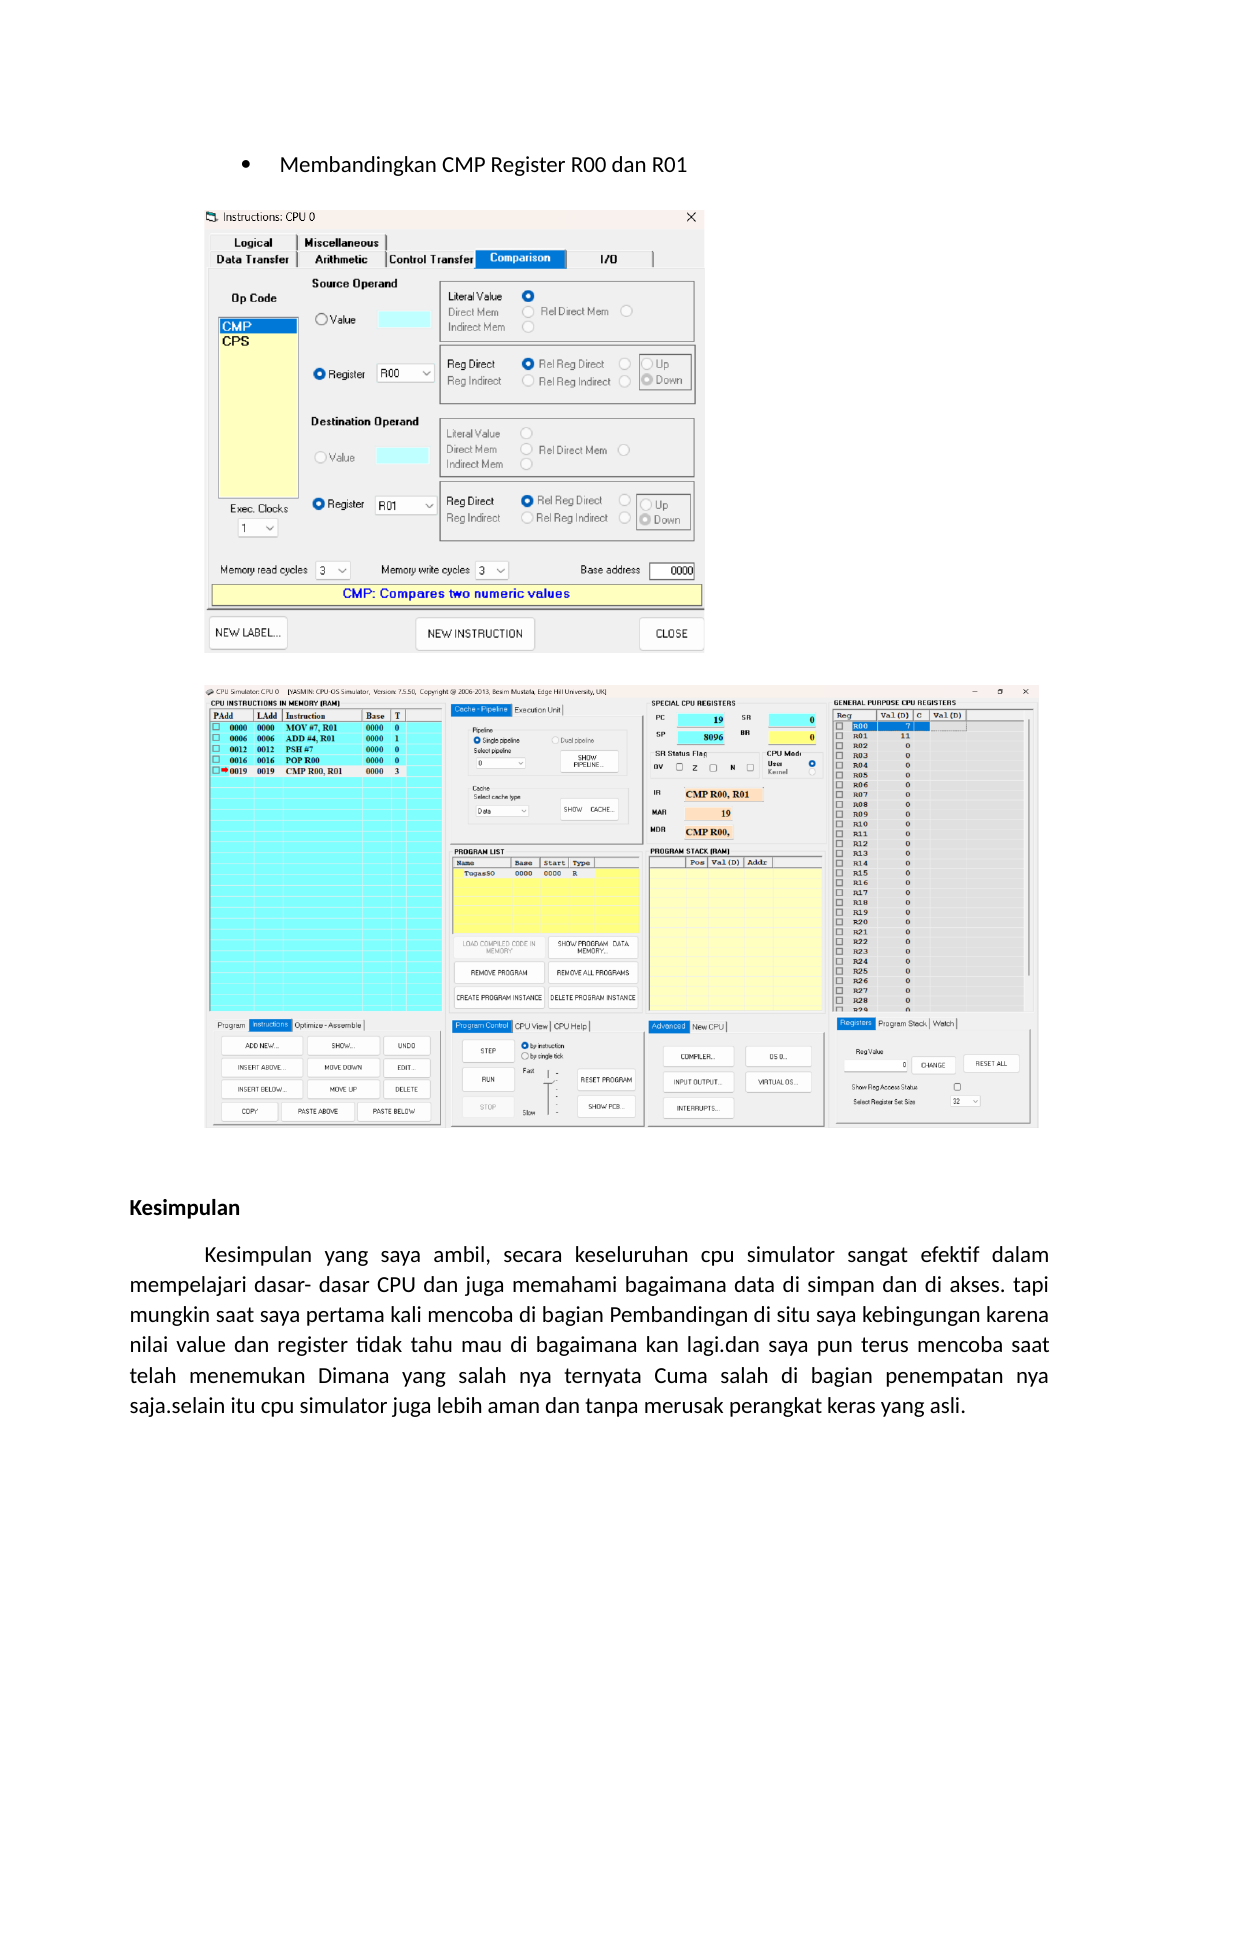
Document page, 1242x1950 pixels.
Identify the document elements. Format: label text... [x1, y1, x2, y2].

picture [204, 210, 705, 653]
text Kesimpulan yang saya ambil, secara keseluruhan cpu simulator sangat efektif dalam mempelajari dasar- dasar CPU dan juga memahami bagaimana data di simpan dan di akses. tapi mungkin saat saya pertama kali mencoba di bagian Pembandingan di situ saya kebingungan karena nilai value dan register tidak tahu mau di bagaimana kan lagi.dan saya pun terus mencoba saat telah menemukan Dimana yang salah nya ternyata Cuma salah di bagian penempatan nya saja.selain itu cpu simulator juga lebih aman dan tanpa merusak perangkat keras yang asli. [129, 1240, 1051, 1419]
text Kesimpulan [129, 1193, 1051, 1221]
picture [204, 685, 1039, 1128]
list Membandingkan CMP Register R00 dan R01 [242, 150, 1051, 178]
